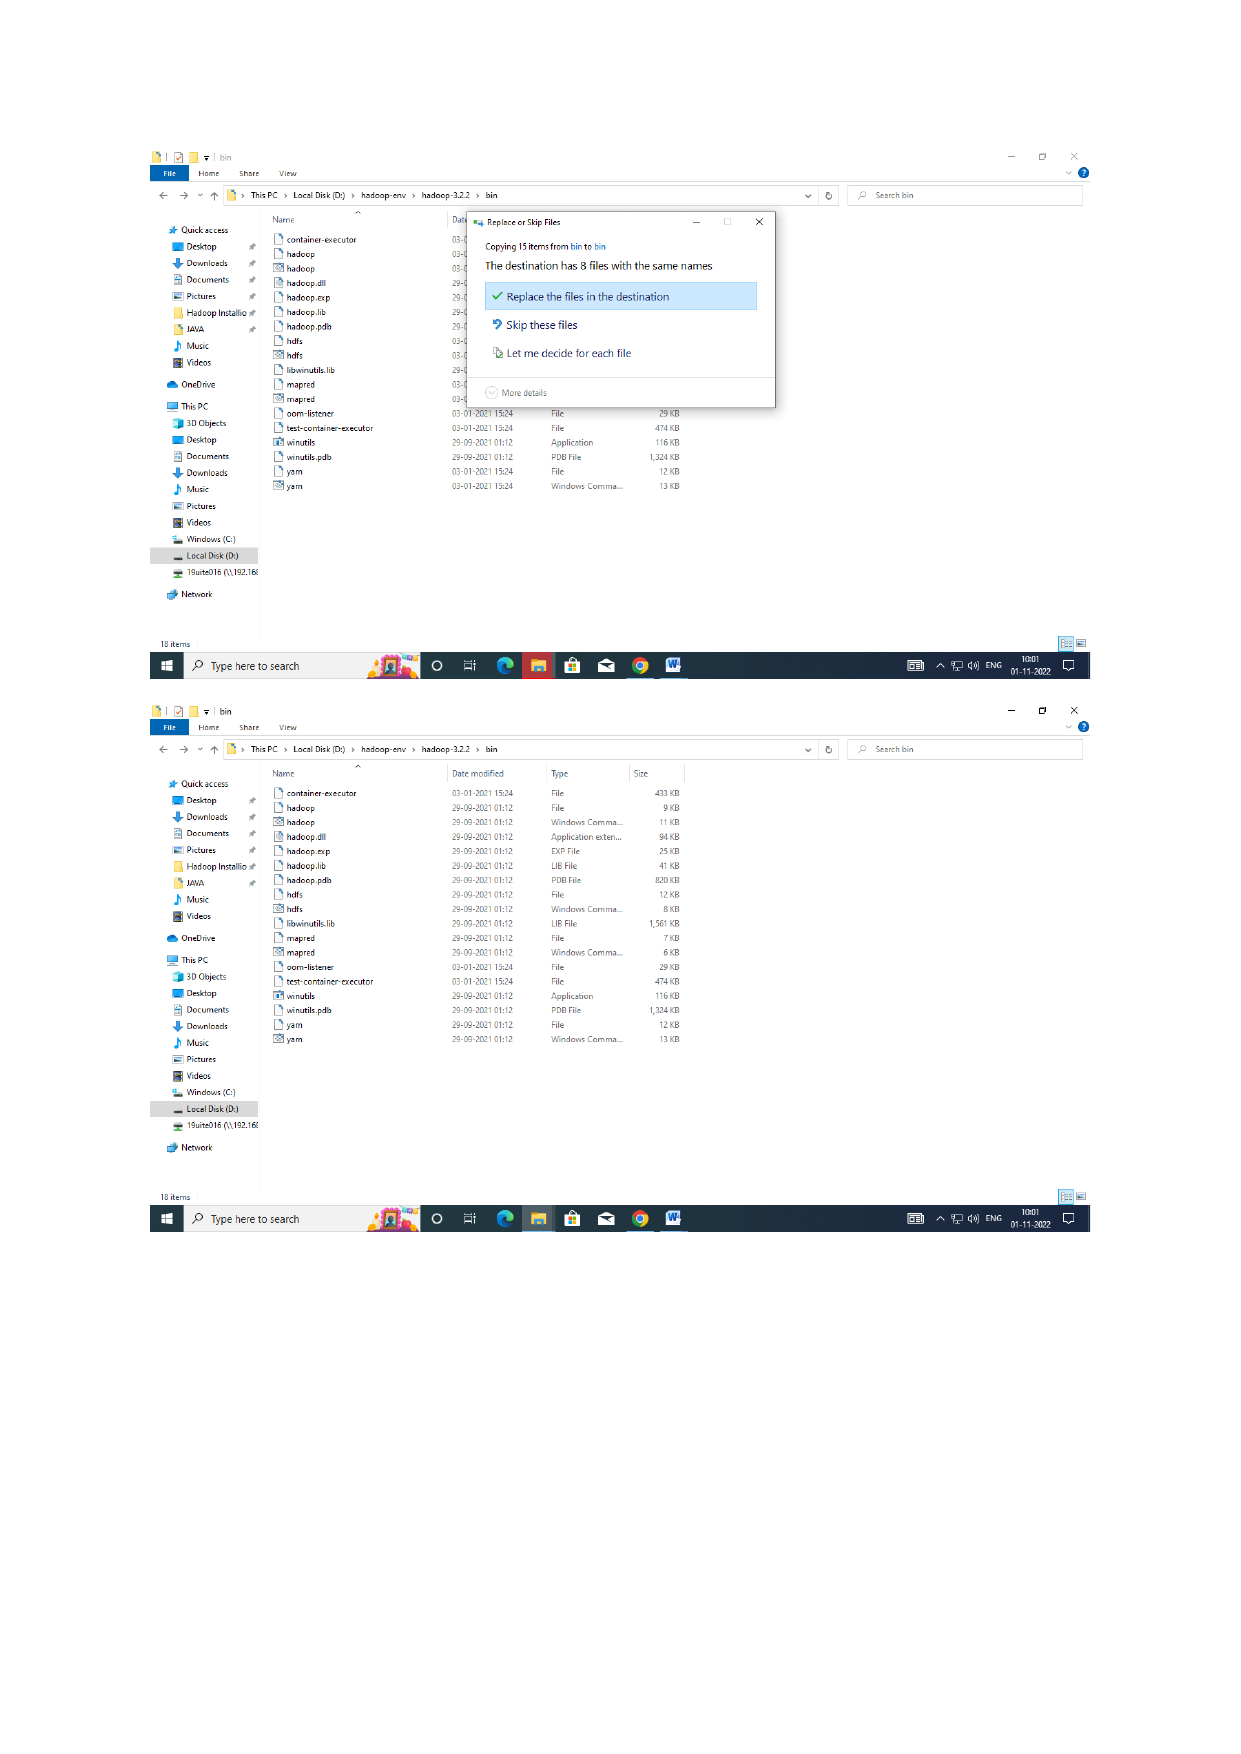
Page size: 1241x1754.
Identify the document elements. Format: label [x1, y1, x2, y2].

picture [150, 150, 1091, 679]
picture [150, 703, 1091, 1232]
